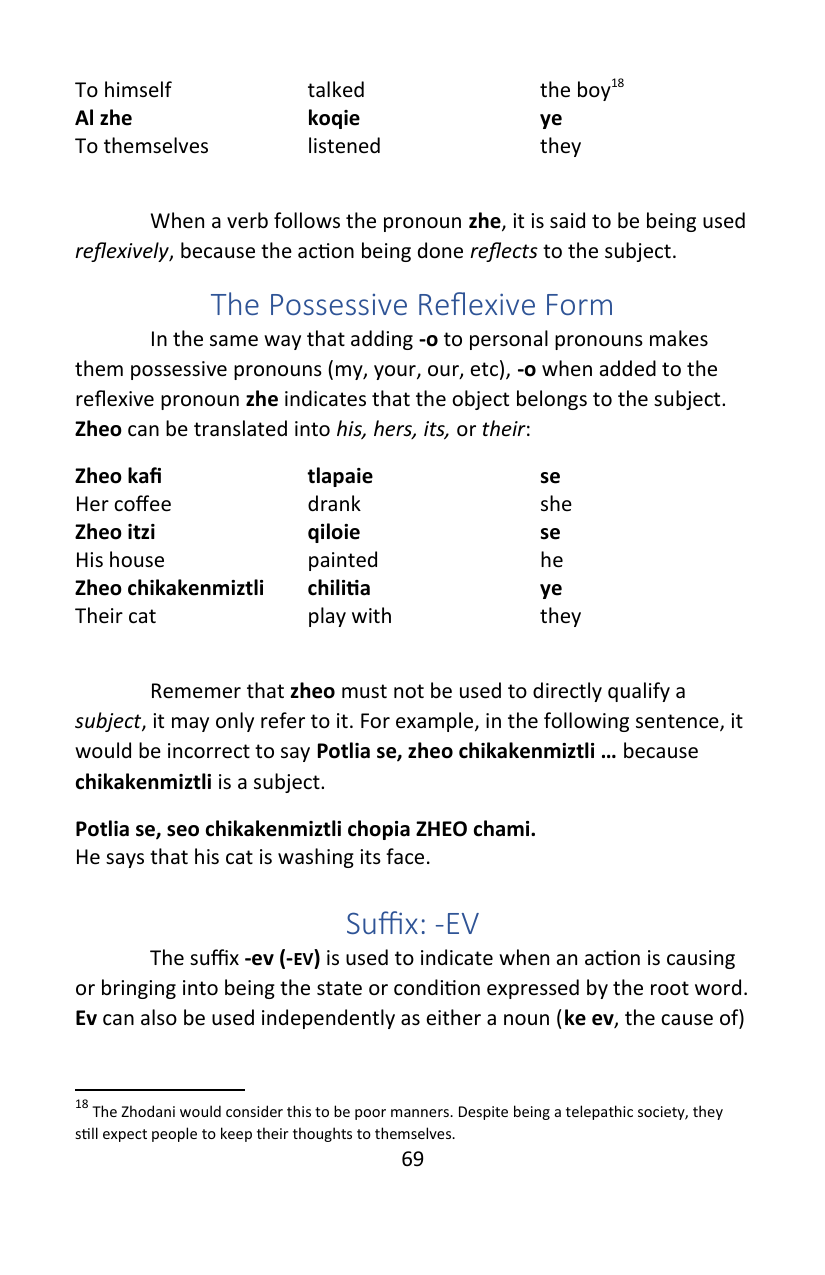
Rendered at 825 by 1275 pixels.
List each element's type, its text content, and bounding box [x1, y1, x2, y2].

table_cell the boy [529, 75, 761, 103]
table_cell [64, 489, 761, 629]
table_cell To himself [64, 75, 296, 103]
text When a verb follows the pronoun zhe, it is said to be being used reflexively, because the action being done reflects to the subject. [75, 206, 750, 264]
table_cell talked [296, 75, 529, 103]
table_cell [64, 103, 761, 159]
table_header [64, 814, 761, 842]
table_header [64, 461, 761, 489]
subtitle Suffix: -EV [75, 902, 750, 943]
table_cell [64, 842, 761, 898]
text Rememer that zheo must not be used to directly qualify a subject, it may only refer to it. For example, in the following sentence, it would be incorrect to say Potlia se, zheo chikakenmiztli … because chikakenmiztli is a subject. [75, 676, 750, 795]
text In the same way that adding -o to personal pronouns makes them possessive pronouns (my, your, our, etc), -o when added to the reflexive pronoun zhe indicates that the object belongs to the subject. Zheo can be translated into his, hers, its, or their: [75, 324, 750, 442]
subtitle The Possessive Reflexive Form [75, 283, 750, 324]
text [75, 943, 750, 1031]
